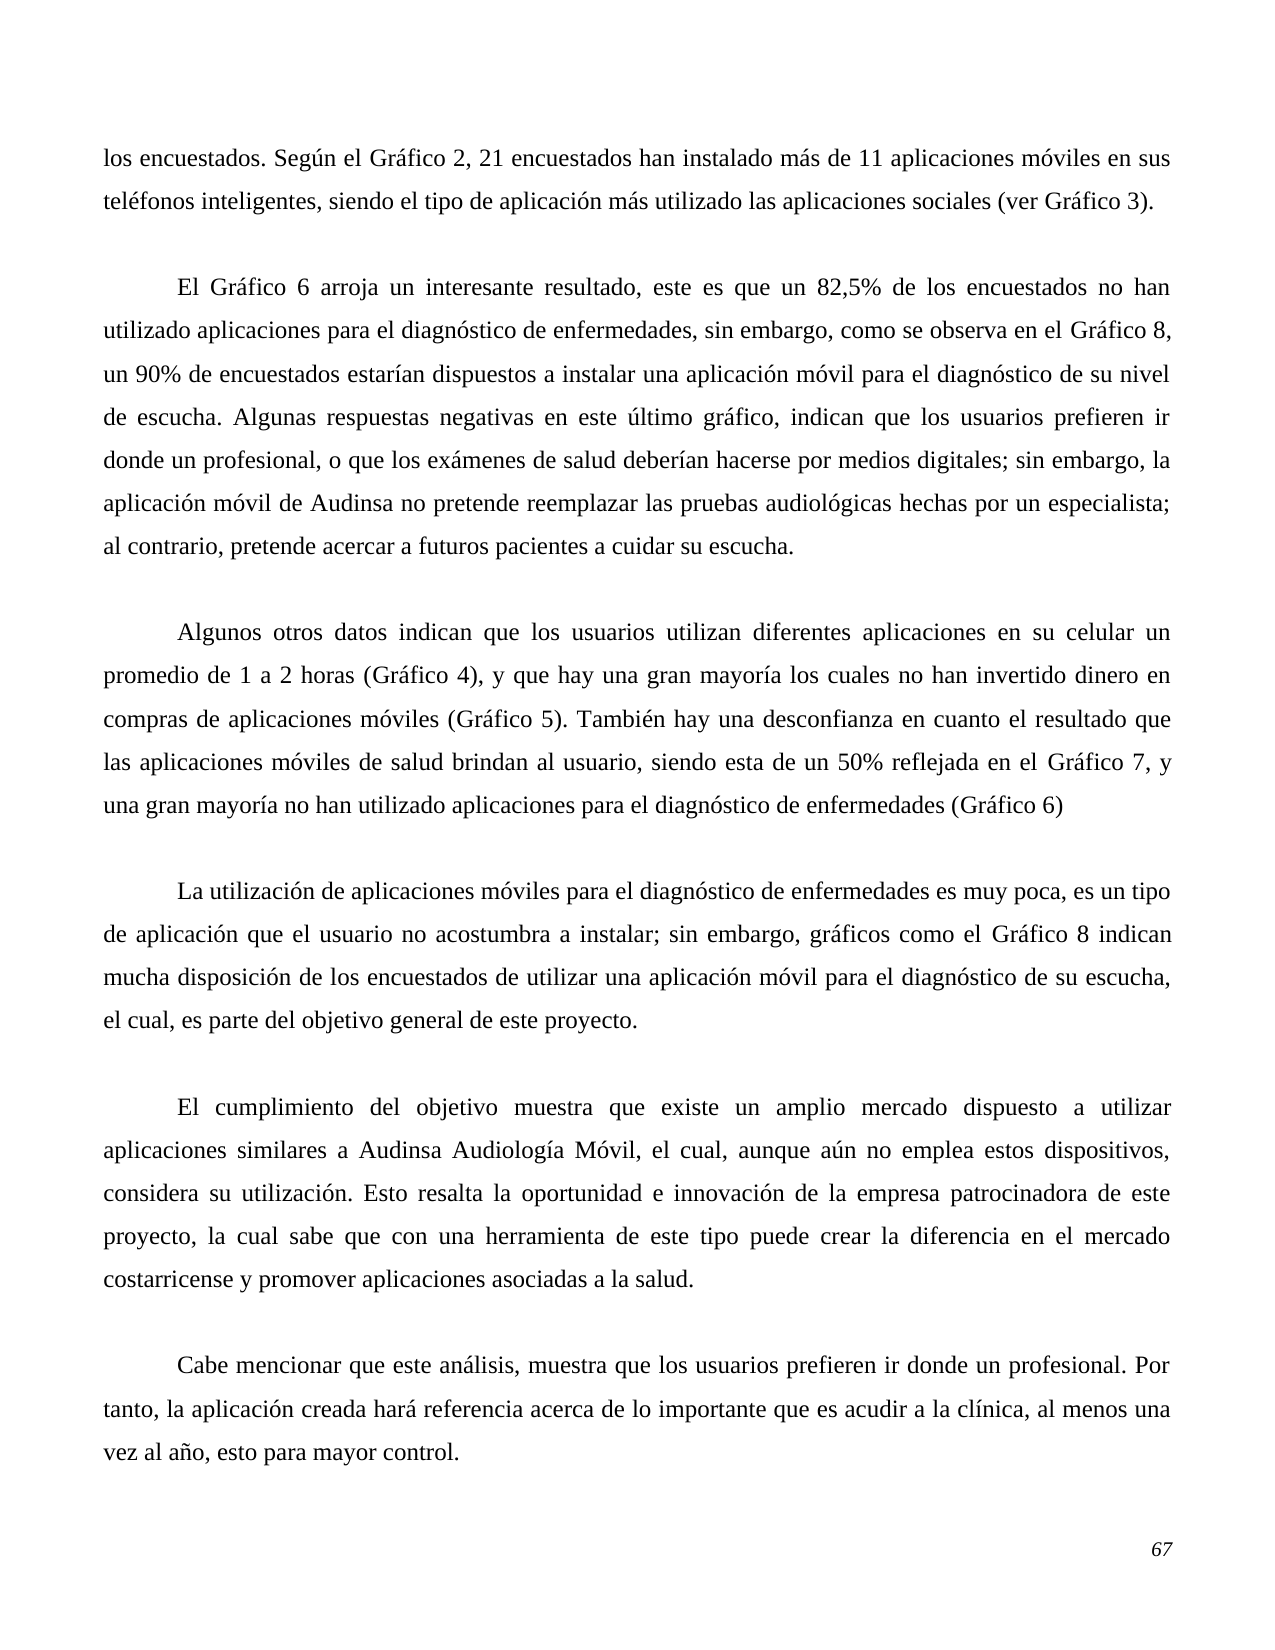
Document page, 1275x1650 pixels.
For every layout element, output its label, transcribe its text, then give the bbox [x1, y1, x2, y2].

text El cumplimiento del objetivo muestra que existe un amplio mercado dispuesto a utilizar aplicaciones similares a Audinsa Audiología Móvil, el cual, aunque aún no emplea estos dispositivos, considera su utilización. Esto resalta la oportunidad e innovación de la empresa patrocinadora de este proyecto, la cual sabe que con una herramienta de este tipo puede crear la diferencia en el mercado costarricense y promover aplicaciones asociadas a la salud. [103, 1092, 1172, 1293]
text La utilización de aplicaciones móviles para el diagnóstico de enfermedades es muy poca, es un tipo de aplicación que el usuario no acostumbra a instalar; sin embargo, gráficos como el Gráfico 8 indican mucha disposición de los encuestados de utilizar una aplicación móvil para el diagnóstico de su escucha, el cual, es parte del objetivo general de este proyecto. [103, 876, 1172, 1034]
text Cabe mencionar que este análisis, muestra que los usuarios prefieren ir donde un profesional. Por tanto, la aplicación creada hará referencia acerca de lo importante que es acudir a la clínica, al menos una vez al año, esto para mayor control. [103, 1351, 1172, 1466]
text El Gráfico 6 arroja un interesante resultado, este es que un 82,5% de los encuestados no han utilizado aplicaciones para el diagnóstico de enfermedades, sin embargo, como se observa en el Gráfico 8, un 90% de encuestados estarían dispuestos a instalar una aplicación móvil para el diagnóstico de su nivel de escucha. Algunas respuestas negativas en este último gráfico, indican que los usuarios prefieren ir donde un profesional, o que los exámenes de salud deberían hacerse por medios digitales; sin embargo, la aplicación móvil de Audinsa no pretende reemplazar las pruebas audiológicas hechas por un especialista; al contrario, pretende acercar a futuros pacientes a cuidar su escucha. [103, 272, 1172, 560]
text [103, 143, 1172, 215]
text Algunos otros datos indican que los usuarios utilizan diferentes aplicaciones en su celular un promedio de 1 a 2 horas (Gráfico 4), y que hay una gran mayoría los cuales no han invertido dinero en compras de aplicaciones móviles (Gráfico 5). También hay una desconfianza en cuanto el resultado que las aplicaciones móviles de salud brindan al usuario, siendo esta de un 50% reflejada en el Gráfico 7, y una gran mayoría no han utilizado aplicaciones para el diagnóstico de enfermedades (Gráfico 6) [103, 617, 1172, 819]
